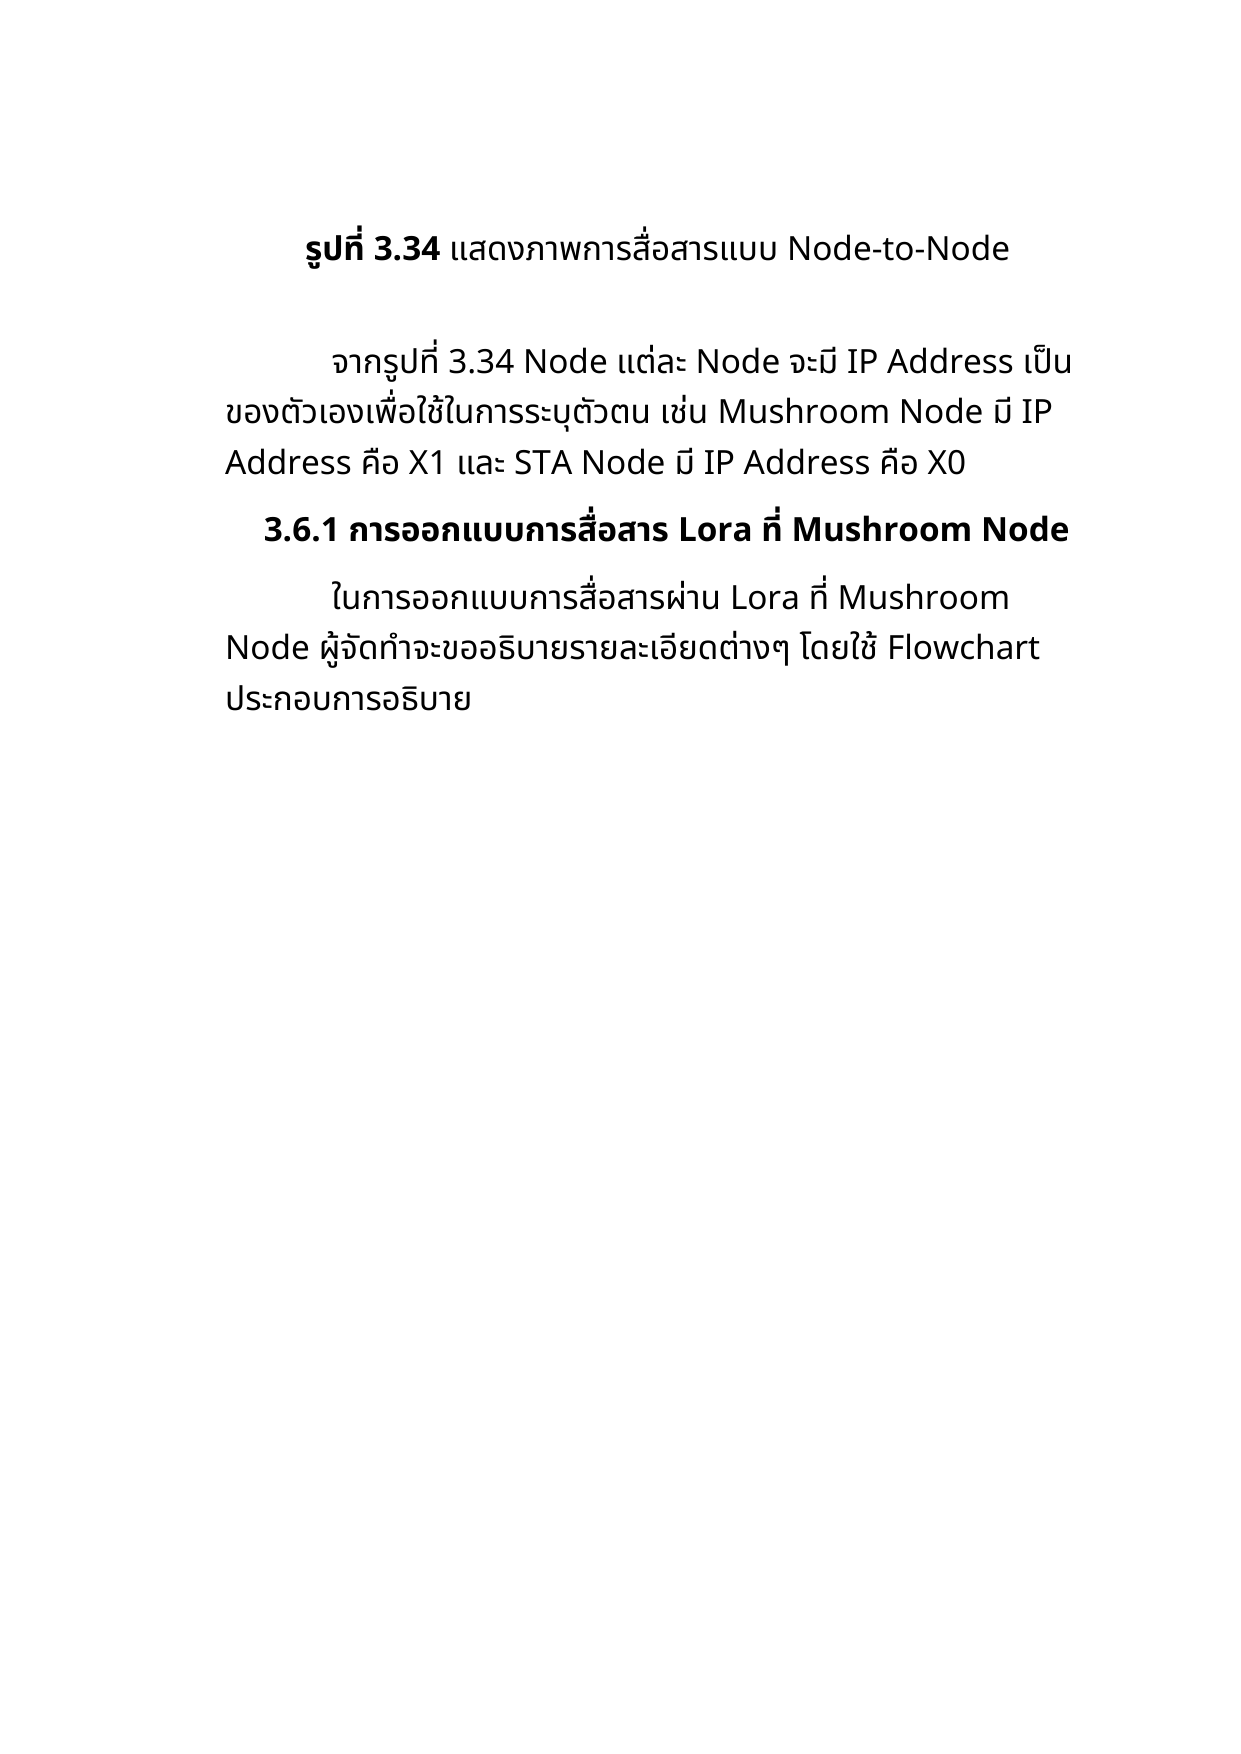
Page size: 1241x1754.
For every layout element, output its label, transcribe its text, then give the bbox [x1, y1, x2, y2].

text 3.6.1 การออกแบบการสื่อสาร Lora ที่ Mushroom Node [225, 506, 1090, 557]
text จากรูปที่ 3.34 Node แต่ละ Node จะมี IP Address เป็นของตัวเองเพื่อใช้ในการระบุตัวตน เช่น Mushroom Node มี IP Address คือ X1 และ STA Node มี IP Address คือ X0 [225, 338, 1090, 489]
text ในการออกแบบการสื่อสารผ่าน Lora ที่ Mushroom Node ผู้จัดทำจะขออธิบายรายละเอียดต่างๆ โดยใช้ Flowchart ประกอบการอธิบาย [225, 573, 1090, 725]
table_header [225, 225, 1090, 276]
